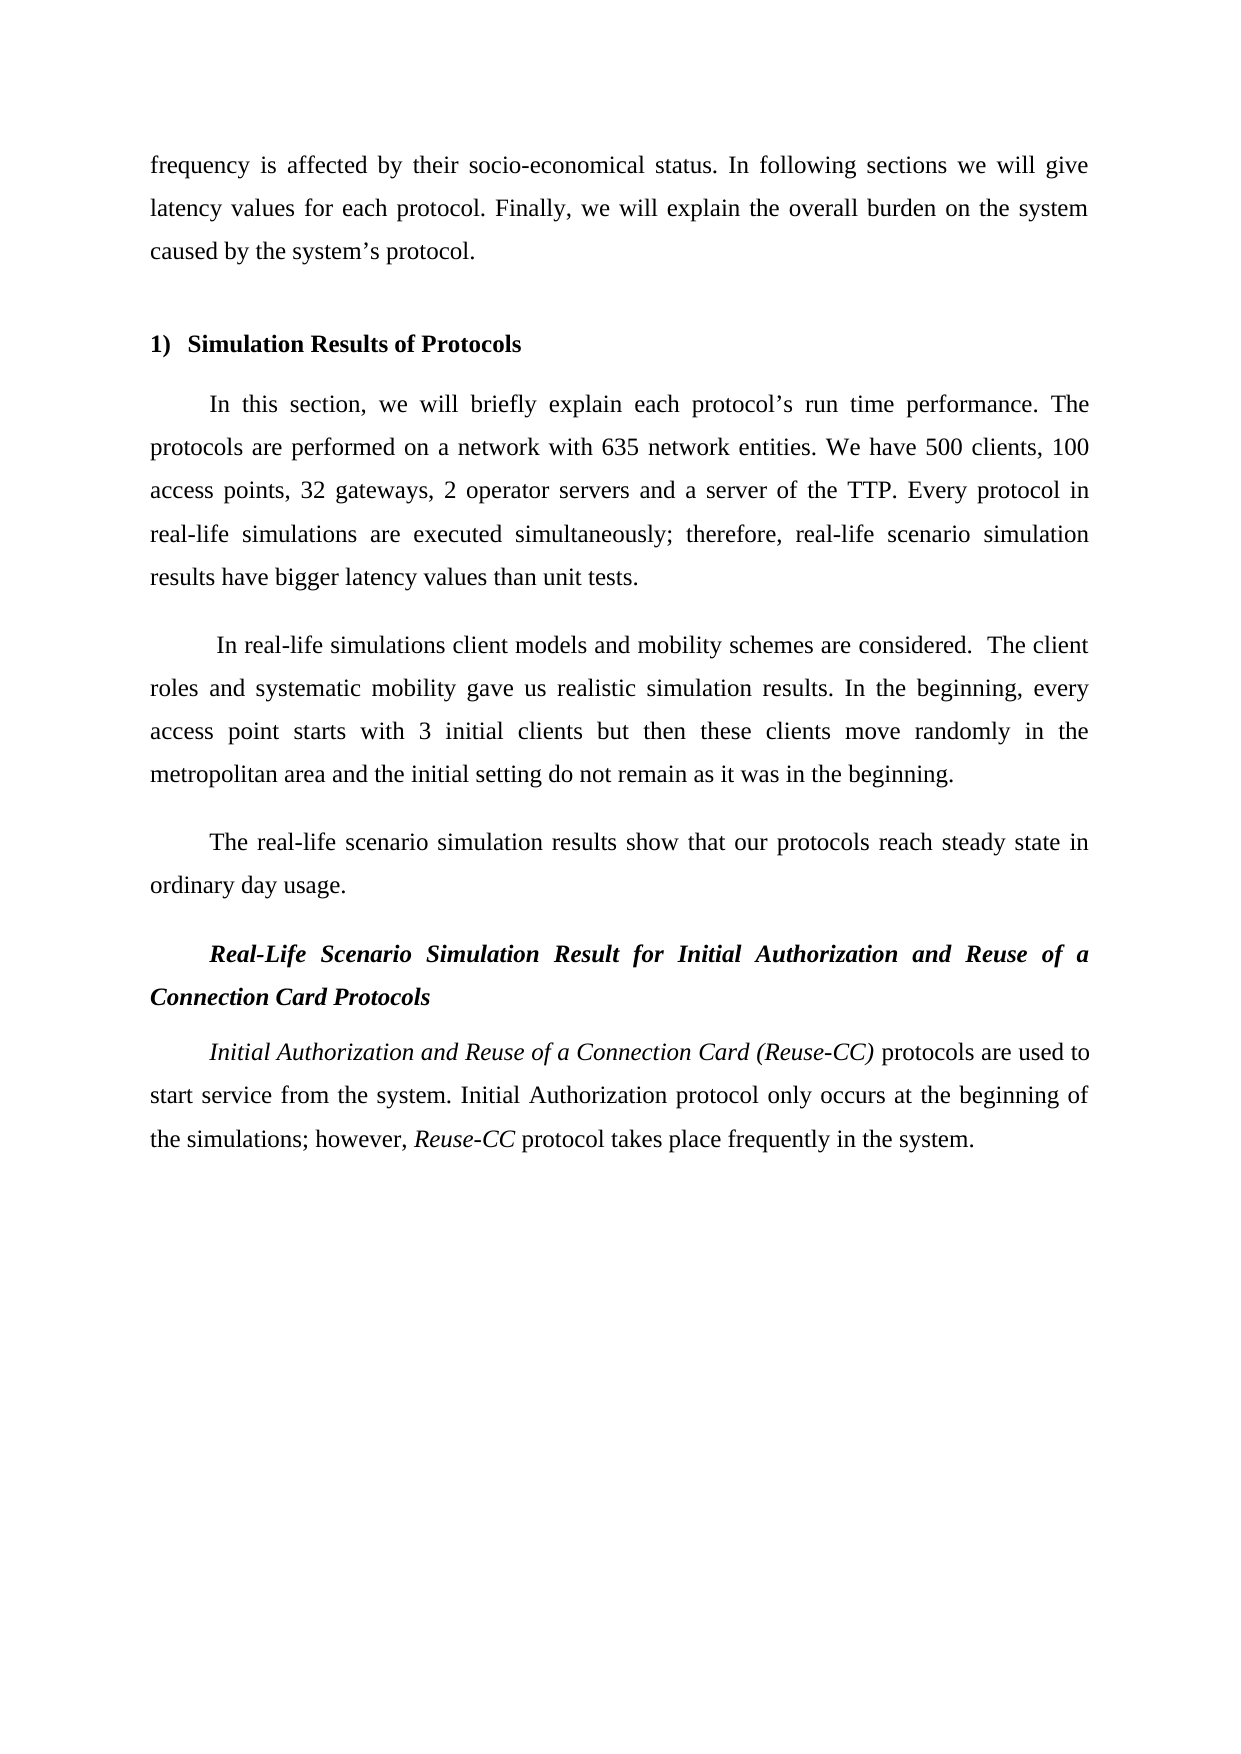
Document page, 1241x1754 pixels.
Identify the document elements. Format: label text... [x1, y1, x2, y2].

subtitle Simulation Results of Protocols [150, 329, 1090, 358]
text In this section, we will briefly explain each protocol’s run time performance. The protocols are performed on a network with 635 network entities. We have 500 clients, 100 access points, 32 gateways, 2 operator servers and a server of the TTP. Every protocol in real-life simulations are executed simultaneously; therefore, real-life scenario simulation results have bigger latency values than unit tests. [150, 389, 1090, 591]
text In real-life simulations client models and mobility schemes are considered. The client roles and systematic mobility gave us realistic simulation results. In the beginning, every access point starts with 3 initial clients but then these clients move randomly in the metropolitan area and the initial setting do not remain as it was in the beginning. [150, 630, 1090, 788]
subtitle Real-Life Scenario Simulation Result for Initial Authorization and Reuse of a Connection Card Protocols [150, 939, 1090, 1011]
text The real-life scenario simulation results show that our protocols reach steady state in ordinary day usage. [150, 827, 1090, 899]
text Initial Authorization and Reuse of a Connection Card (Reuse-CC) protocols are used to start service from the system. Initial Authorization protocol only occurs at the beginning of the simulations; however, Reuse-CC protocol takes place frequently in the system. [150, 1037, 1090, 1152]
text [150, 150, 1090, 265]
